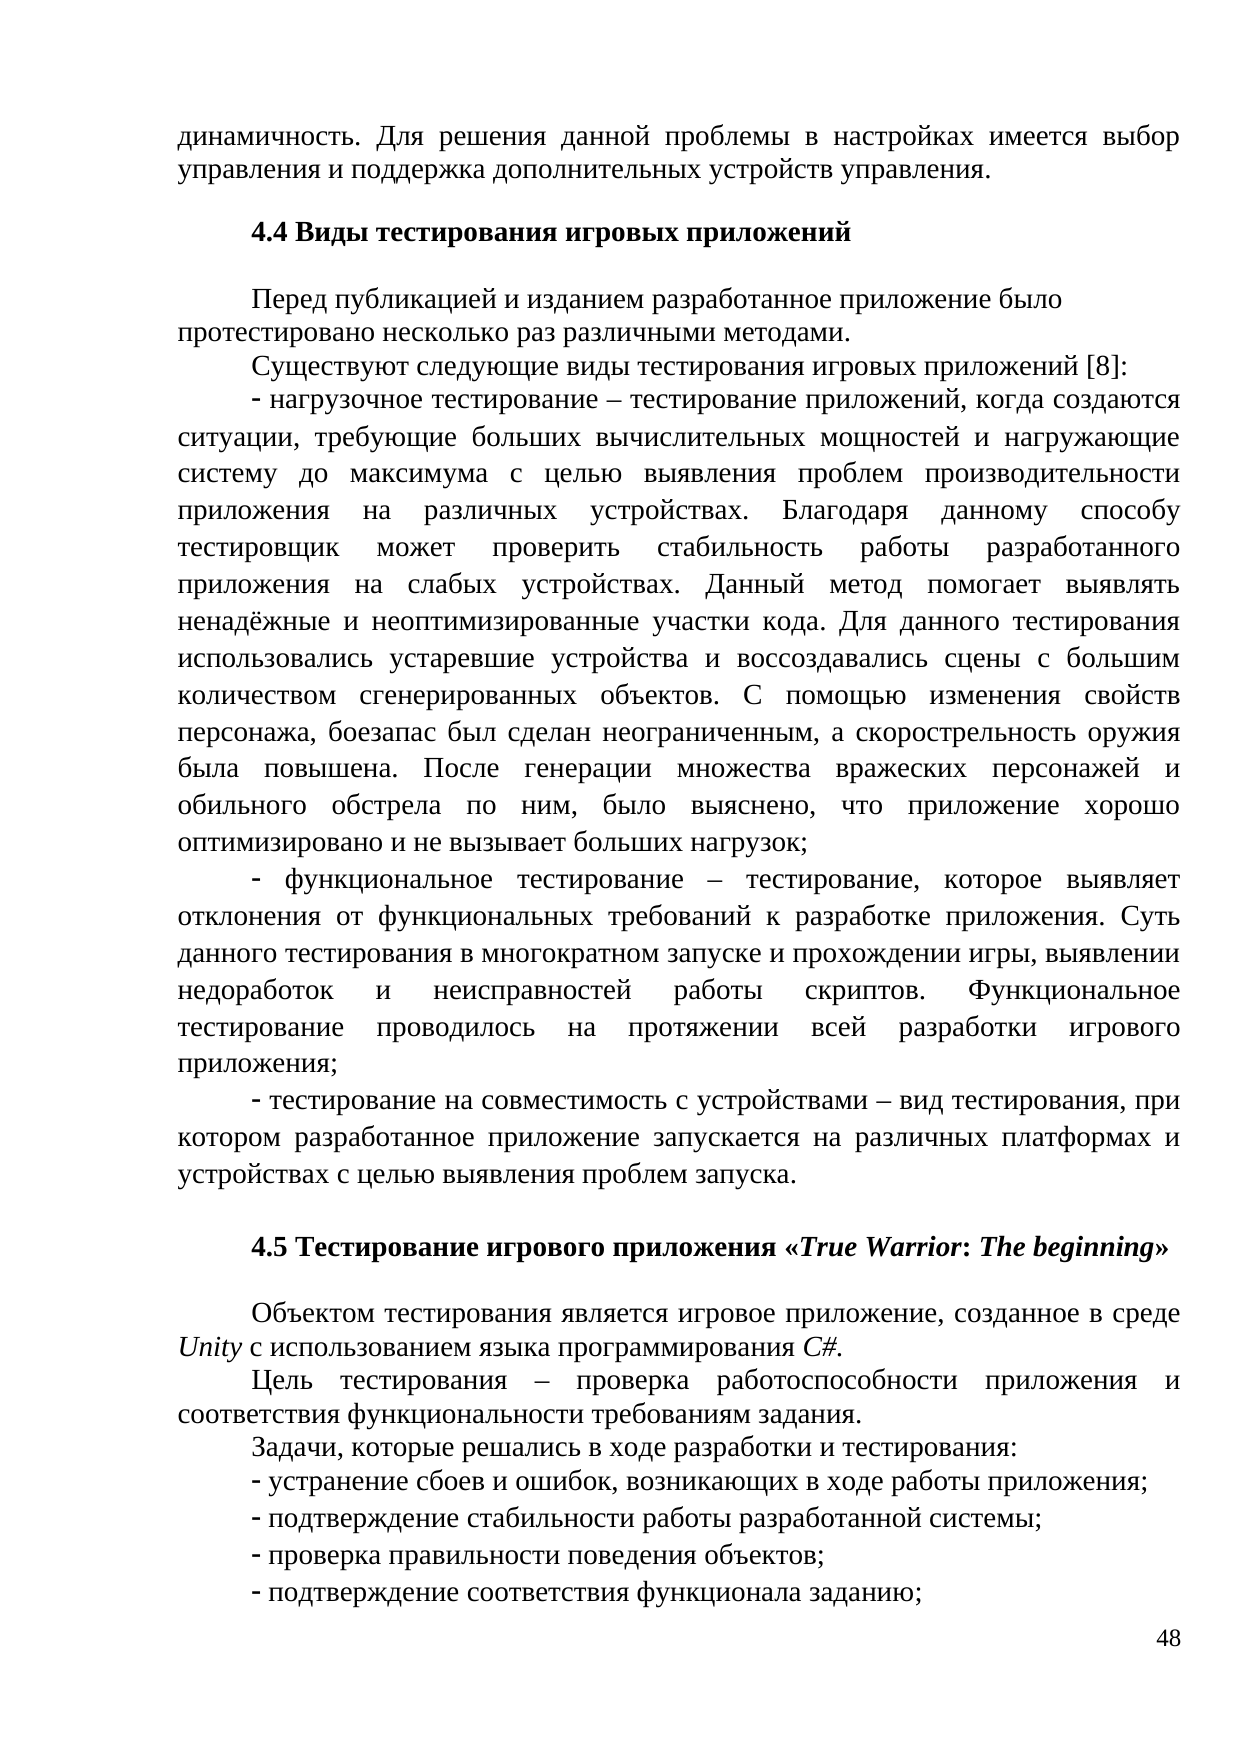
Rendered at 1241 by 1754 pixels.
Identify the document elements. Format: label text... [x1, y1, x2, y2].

list проверка правильности поведения объектов; [177, 1537, 1181, 1570]
list подтверждение соответствия функционала заданию; [177, 1574, 1181, 1607]
list функциональное тестирование – тестирование, которое выявляет отклонения от функциональных требований к разработке приложения. Суть данного тестирования в многократном запуске и прохождении игры, выявлении недоработок и неисправностей работы скриптов. Функциональное тестирование проводилось на протяжении всей разработки игрового приложения; [177, 861, 1181, 1079]
text Задачи, которые решались в ходе разработки и тестирования: [177, 1429, 1181, 1463]
text Цель тестирования – проверка работоспособности приложения и соответствия функциональности требованиям задания. [177, 1362, 1181, 1429]
list подтверждение стабильности работы разработанной системы; [177, 1500, 1181, 1533]
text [177, 118, 1181, 185]
list нагрузочное тестирование – тестирование приложений, когда создаются ситуации, требующие больших вычислительных мощностей и нагружающие систему до максимума с целью выявления проблем производительности приложения на различных устройствах. Благодаря данному способу тестировщик может проверить стабильность работы разработанного приложения на слабых устройствах. Данный метод помогает выявлять ненадёжные и неоптимизированные участки кода. Для данного тестирования использовались устаревшие устройства и воссоздавались сцены с большим количеством сгенерированных объектов. С помощью изменения свойств персонажа, боезапас был сделан неограниченным, а скорострельность оружия была повышена. После генерации множества вражеских персонажей и обильного обстрела по ним, было выяснено, что приложение хорошо оптимизировано и не вызывает больших нагрузок; [177, 382, 1181, 858]
text Объектом тестирования является игровое приложение, созданное в среде Unity с использованием языка программирования С#. [177, 1295, 1181, 1362]
list устранение сбоев и ошибок, возникающих в ходе работы приложения; [177, 1463, 1181, 1496]
text Перед публикацией и изданием разработанное приложение было протестировано несколько раз различными методами. [177, 281, 1181, 348]
list тестирование на совместимость с устройствами – вид тестирования, при котором разработанное приложение запускается на различных платформах и устройствах с целью выявления проблем запуска. [177, 1082, 1181, 1190]
text 4.4 Виды тестирования игровых приложений [177, 214, 1181, 247]
subtitle 4.5 Тестирование игрового приложения «True Warrior: The beginning» [251, 1229, 1181, 1263]
text Существуют следующие виды тестирования игровых приложений [8]: [177, 348, 1181, 382]
